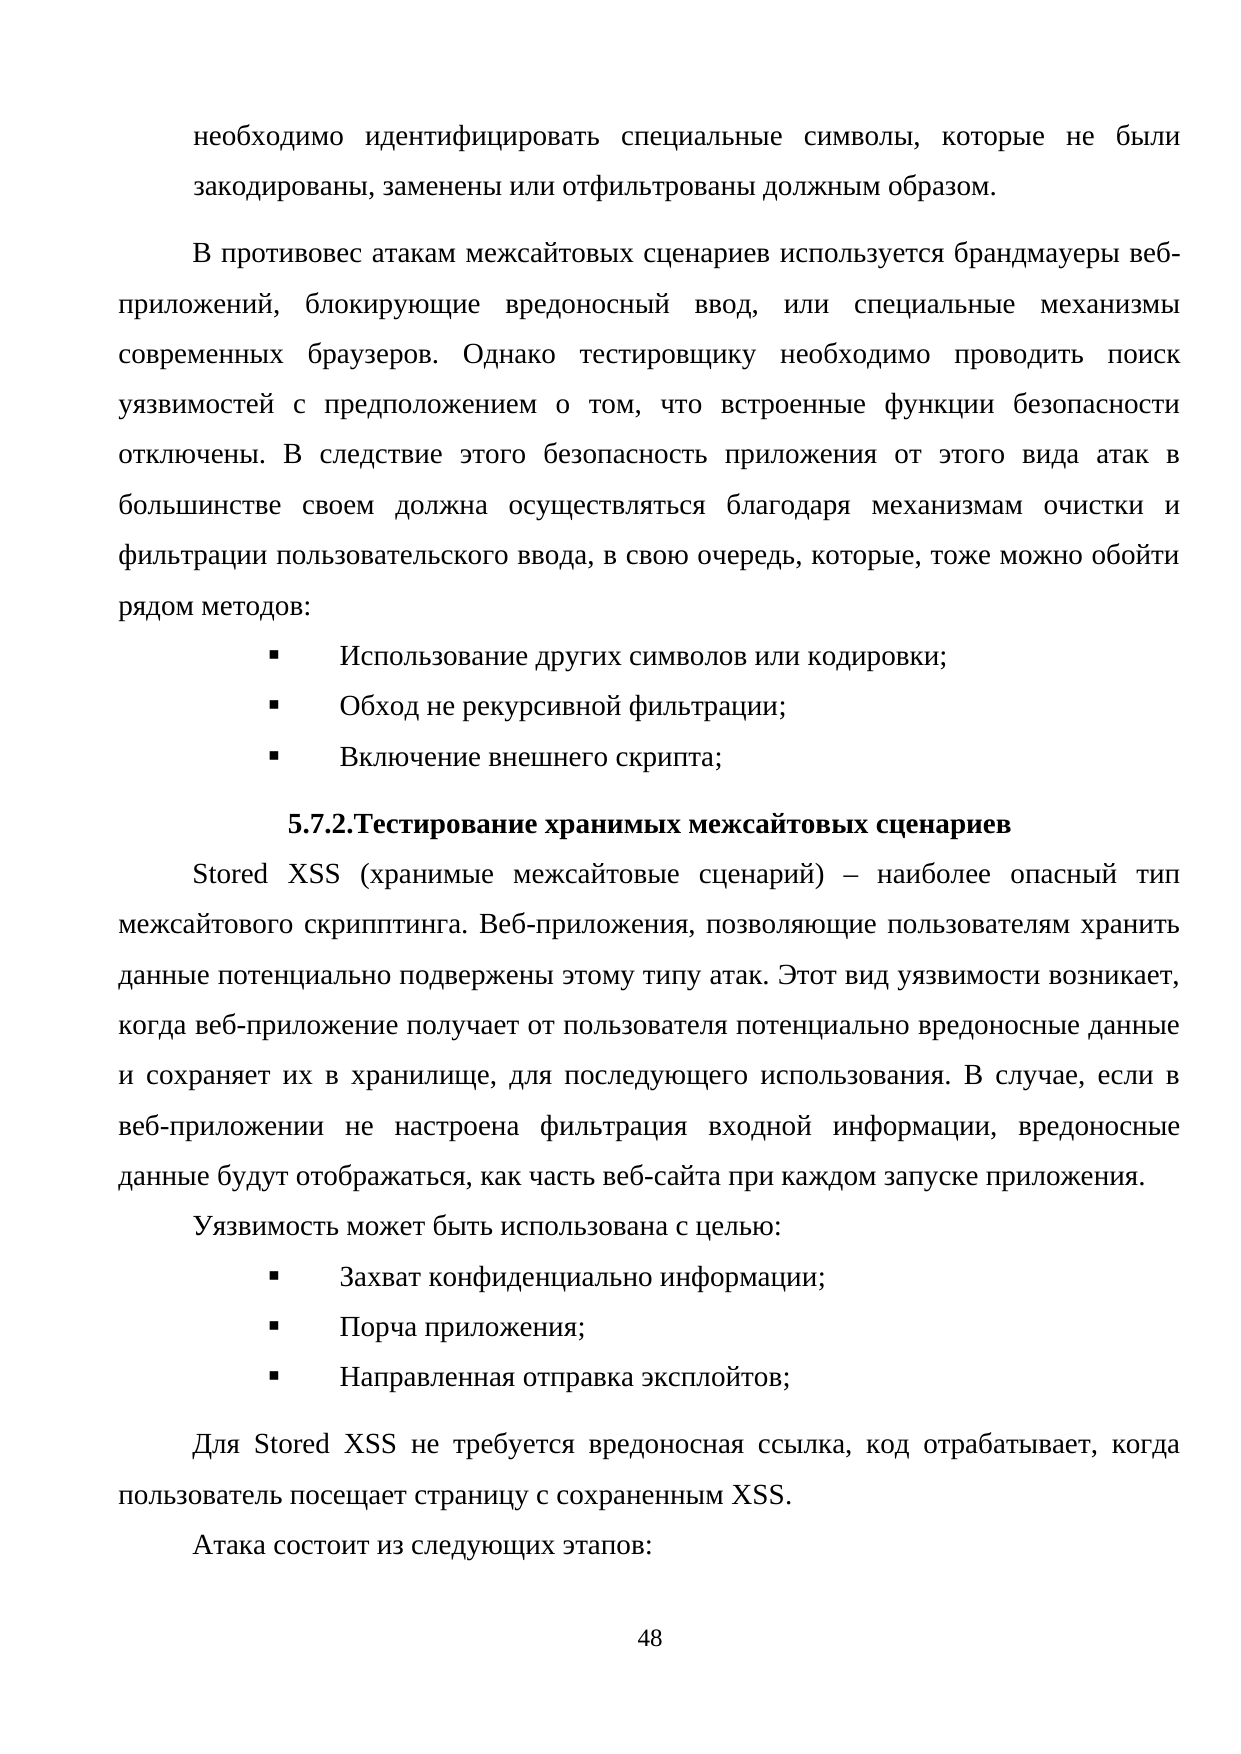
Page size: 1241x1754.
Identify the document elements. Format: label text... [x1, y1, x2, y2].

list Обход не рекурсивной фильтрации; [193, 688, 1181, 722]
list Использование других символов или кодировки; [193, 638, 1181, 672]
list Направленная отправка эксплойтов; [193, 1359, 1181, 1393]
text Уязвимость может быть использована с целью: [118, 1208, 1181, 1242]
text Для Stored XSS не требуется вредоносная ссылка, код отрабатывает, когда пользователь посещает страницу с сохраненным XSS. [118, 1427, 1181, 1510]
list Порча приложения; [193, 1309, 1181, 1343]
text Stored XSS (хранимые межсайтовые сценарий) – наиболее опасный тип межсайтового скрипптинга. Веб-приложения, позволяющие пользователям хранить данные потенциально подвержены этому типу атак. Этот вид уязвимости возникает, когда веб-приложение получает от пользователя потенциально вредоносные данные и сохраняет их в хранилище, для последующего использования. В случае, если в веб-приложении не настроена фильтрация входной информации, вредоносные данные будут отображаться, как часть веб-сайта при каждом запуске приложения. [118, 856, 1181, 1192]
text Атака состоит из следующих этапов: [118, 1527, 1181, 1561]
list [193, 118, 1181, 202]
list Включение внешнего скрипта; [193, 739, 1181, 772]
subtitle 5.7.2.Тестирование хранимых межсайтовых сценариев [118, 806, 1181, 839]
list Захват конфиденциально информации; [193, 1259, 1181, 1292]
text В противовес атакам межсайтовых сценариев используется брандмауеры веб-приложений, блокирующие вредоносный ввод, или специальные механизмы современных браузеров. Однако тестировщику необходимо проводить поиск уязвимостей с предположением о том, что встроенные функции безопасности отключены. В следствие этого безопасность приложения от этого вида атак в большинстве своем должна осуществляться благодаря механизмам очистки и фильтрации пользовательского ввода, в свою очередь, которые, тоже можно обойти рядом методов: [118, 235, 1181, 621]
